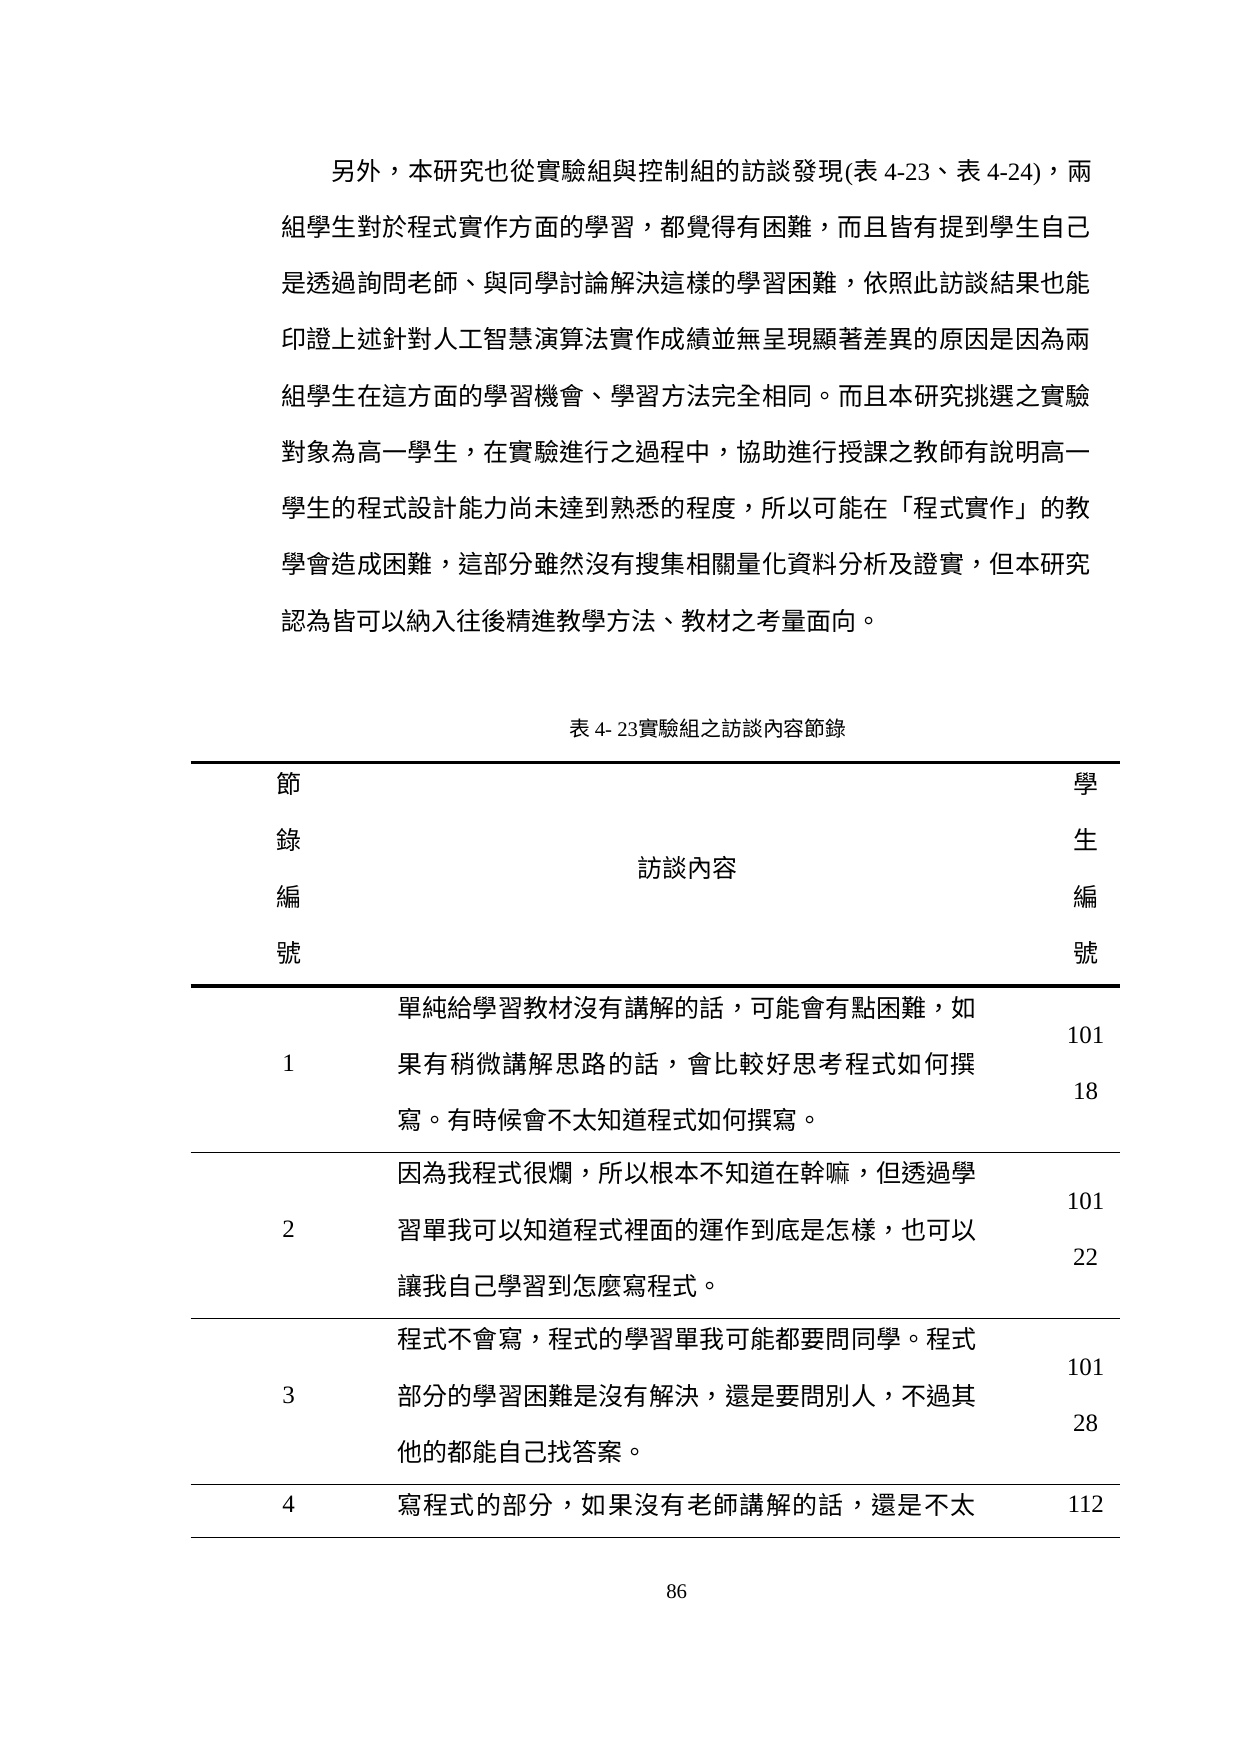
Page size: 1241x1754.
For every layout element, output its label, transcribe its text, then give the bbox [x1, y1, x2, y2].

table_cell 10122 [988, 1153, 1120, 1318]
table_cell 2 [191, 1153, 323, 1318]
text 表 4- 23實驗組之訪談內容節錄 [281, 708, 1092, 746]
table_cell 1 [191, 988, 323, 1152]
table_cell 11215 [988, 1485, 1120, 1537]
table_header 訪談內容 [323, 764, 988, 984]
table_header 學生編號 [988, 764, 1120, 984]
table_cell 10128 [988, 1319, 1120, 1483]
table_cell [323, 1485, 988, 1537]
text 另外，本研究也從實驗組與控制組的訪談發現(表4-23、表4-24)，兩組學生對於程式實作方面的學習，都覺得有困難，而且皆有提到學生自己是透過詢問老師、與同學討論解決這樣的學習困難，依照此訪談結果也能印證上述針對人工智慧演算法實作成績並無呈現顯著差異的原因是因為兩組學生在這方面的學習機會、學習方法完全相同。而且本研究挑選之實驗對象為高一學生，在實驗進行之過程中，協助進行授課之教師有說明高一學生的程式設計能力尚未達到熟悉的程度，所以可能在「程式實作」的教學會造成困難，這部分雖然沒有搜集相關量化資料分析及證實，但本研究認為皆可以納入往後精進教學方法、教材之考量面向。 [281, 151, 1092, 638]
table_cell 程式不會寫，程式的學習單我可能都要問同學。程式部分的學習困難是沒有解決，還是要問別人，不過其他的都能自己找答案。 [323, 1319, 988, 1483]
table_cell 3 [191, 1319, 323, 1483]
table_cell 單純給學習教材沒有講解的話，可能會有點困難，如果有稍微講解思路的話，會比較好思考程式如何撰寫。有時候會不太知道程式如何撰寫。 [323, 988, 988, 1152]
table_cell 4 [191, 1485, 323, 1537]
table_header 節錄編號 [191, 764, 323, 984]
table_cell 10118 [988, 988, 1120, 1152]
table_cell 因為我程式很爛，所以根本不知道在幹嘛，但透過學習單我可以知道程式裡面的運作到底是怎樣，也可以讓我自己學習到怎麼寫程式。 [323, 1153, 988, 1318]
